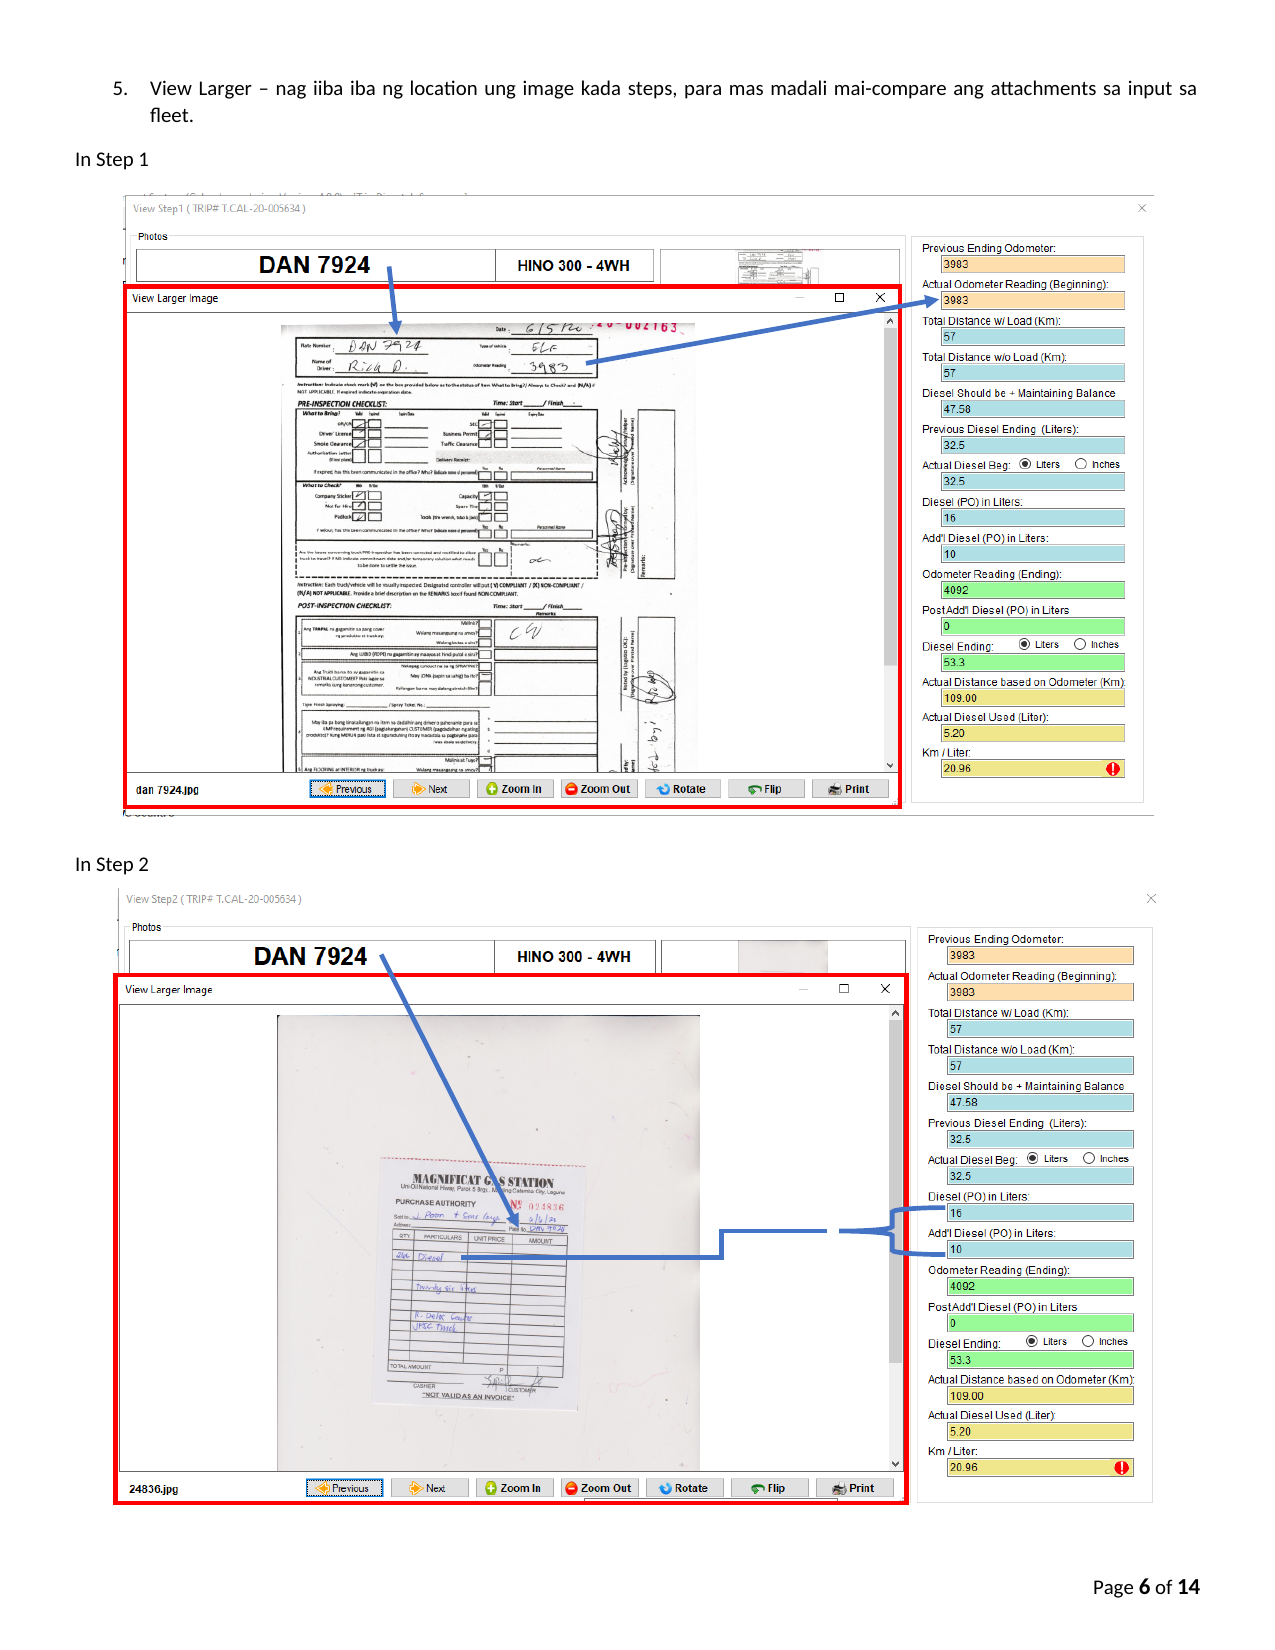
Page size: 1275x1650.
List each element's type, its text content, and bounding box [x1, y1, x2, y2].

picture [127, 289, 898, 805]
text In Step 2 [75, 851, 1200, 877]
list View Larger – nag iiba iba ng location ung image kada steps, para mas madali mai-compare ang attachments sa input sa fleet. [112, 75, 1200, 128]
picture [117, 888, 1158, 1505]
picture [123, 189, 1154, 817]
picture [118, 977, 904, 1501]
picture [891, 1212, 904, 1250]
text In Step 1 [75, 146, 1200, 172]
